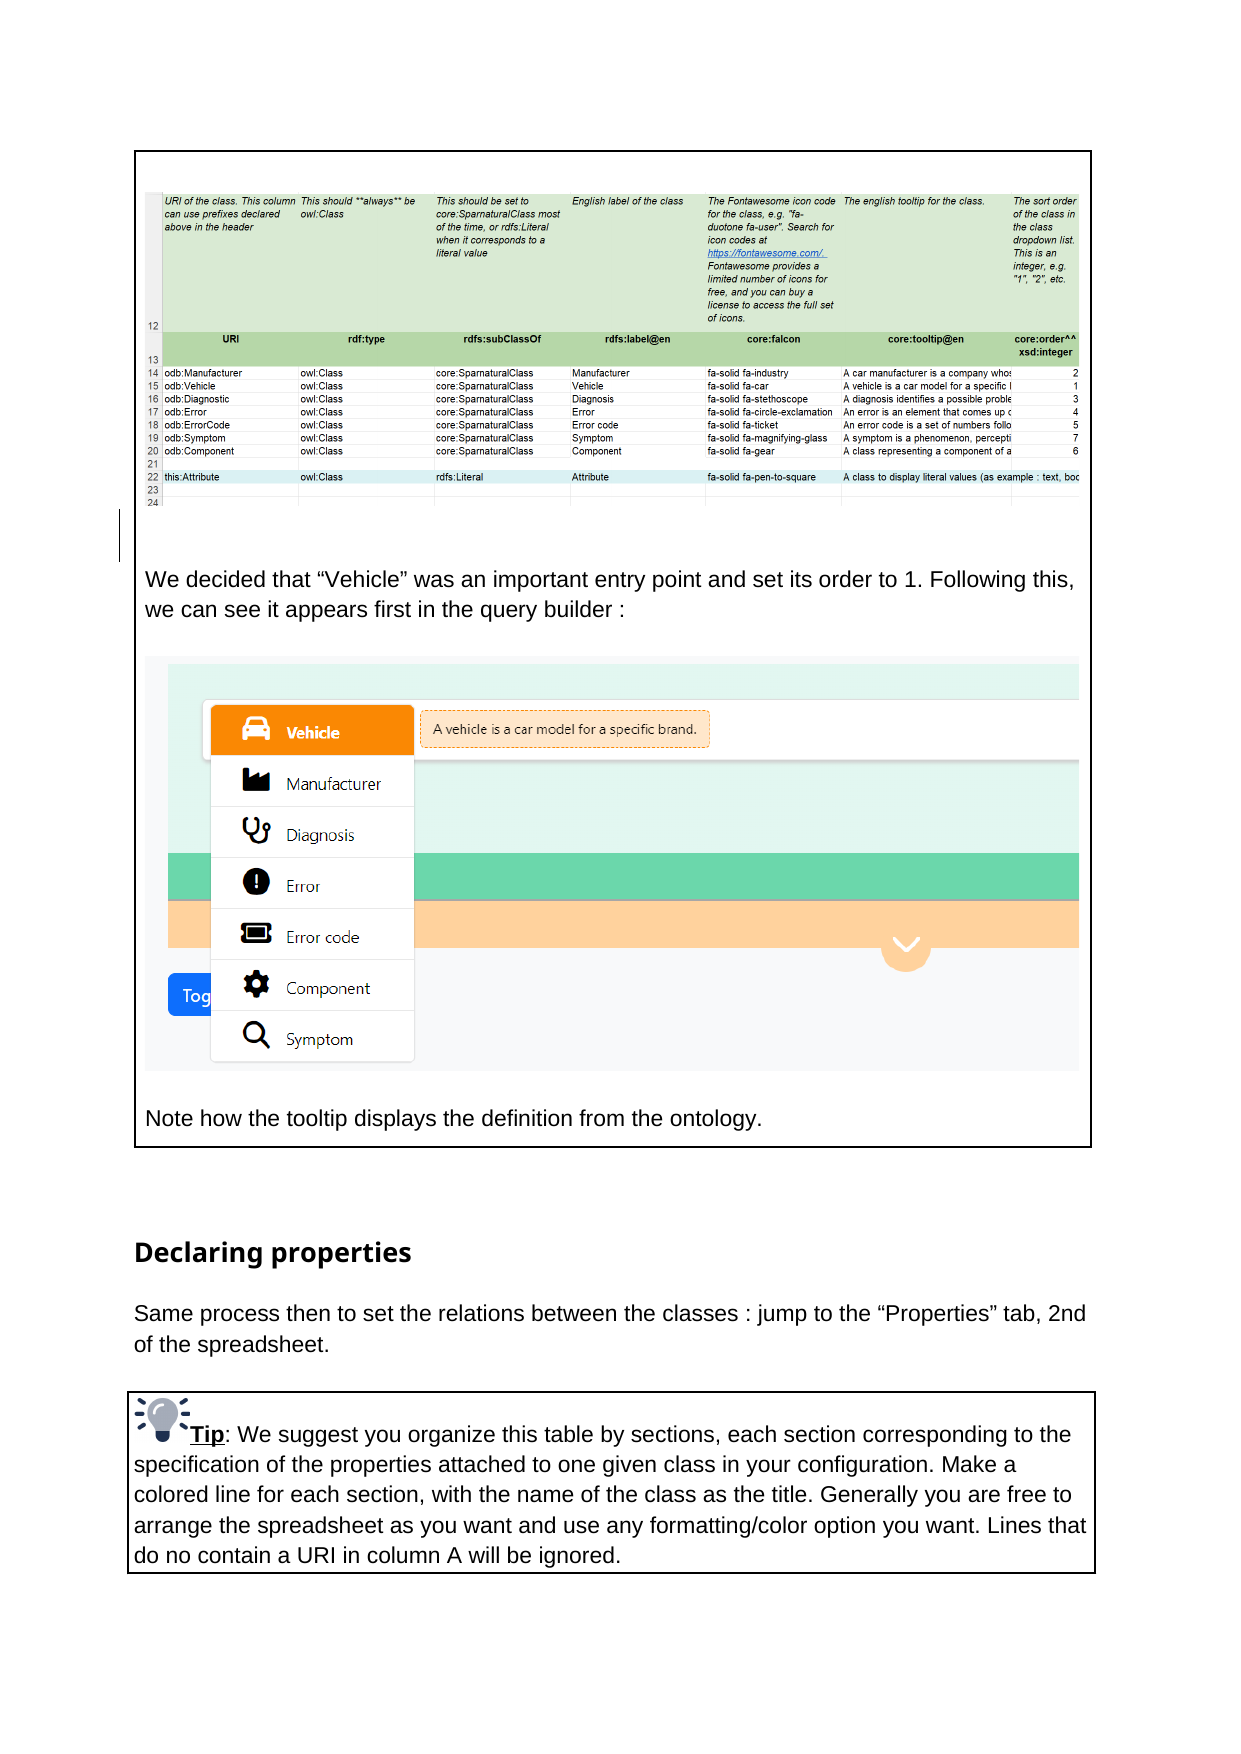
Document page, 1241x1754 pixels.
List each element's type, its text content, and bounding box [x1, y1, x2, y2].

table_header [136, 152, 1090, 1146]
picture [144, 656, 1080, 1071]
text Same process then to set the relations between the classes : jump to the “Properties” tab, 2nd of the spreadsheet. [133, 1300, 1090, 1357]
picture [133, 1397, 190, 1443]
subtitle Declaring properties [133, 1233, 1090, 1270]
picture [144, 192, 1080, 506]
text Tip: We suggest you organize this table by sections, each section corresponding to the specification of the properties attached to one given class in your configuration. Make a colored line for each section, with the name of the class as the title. Generally you are free to arrange the spreadsheet as you want and use any formatting/color option you want. Lines that do no contain a URI in column A will be ignored. [129, 1393, 1094, 1572]
